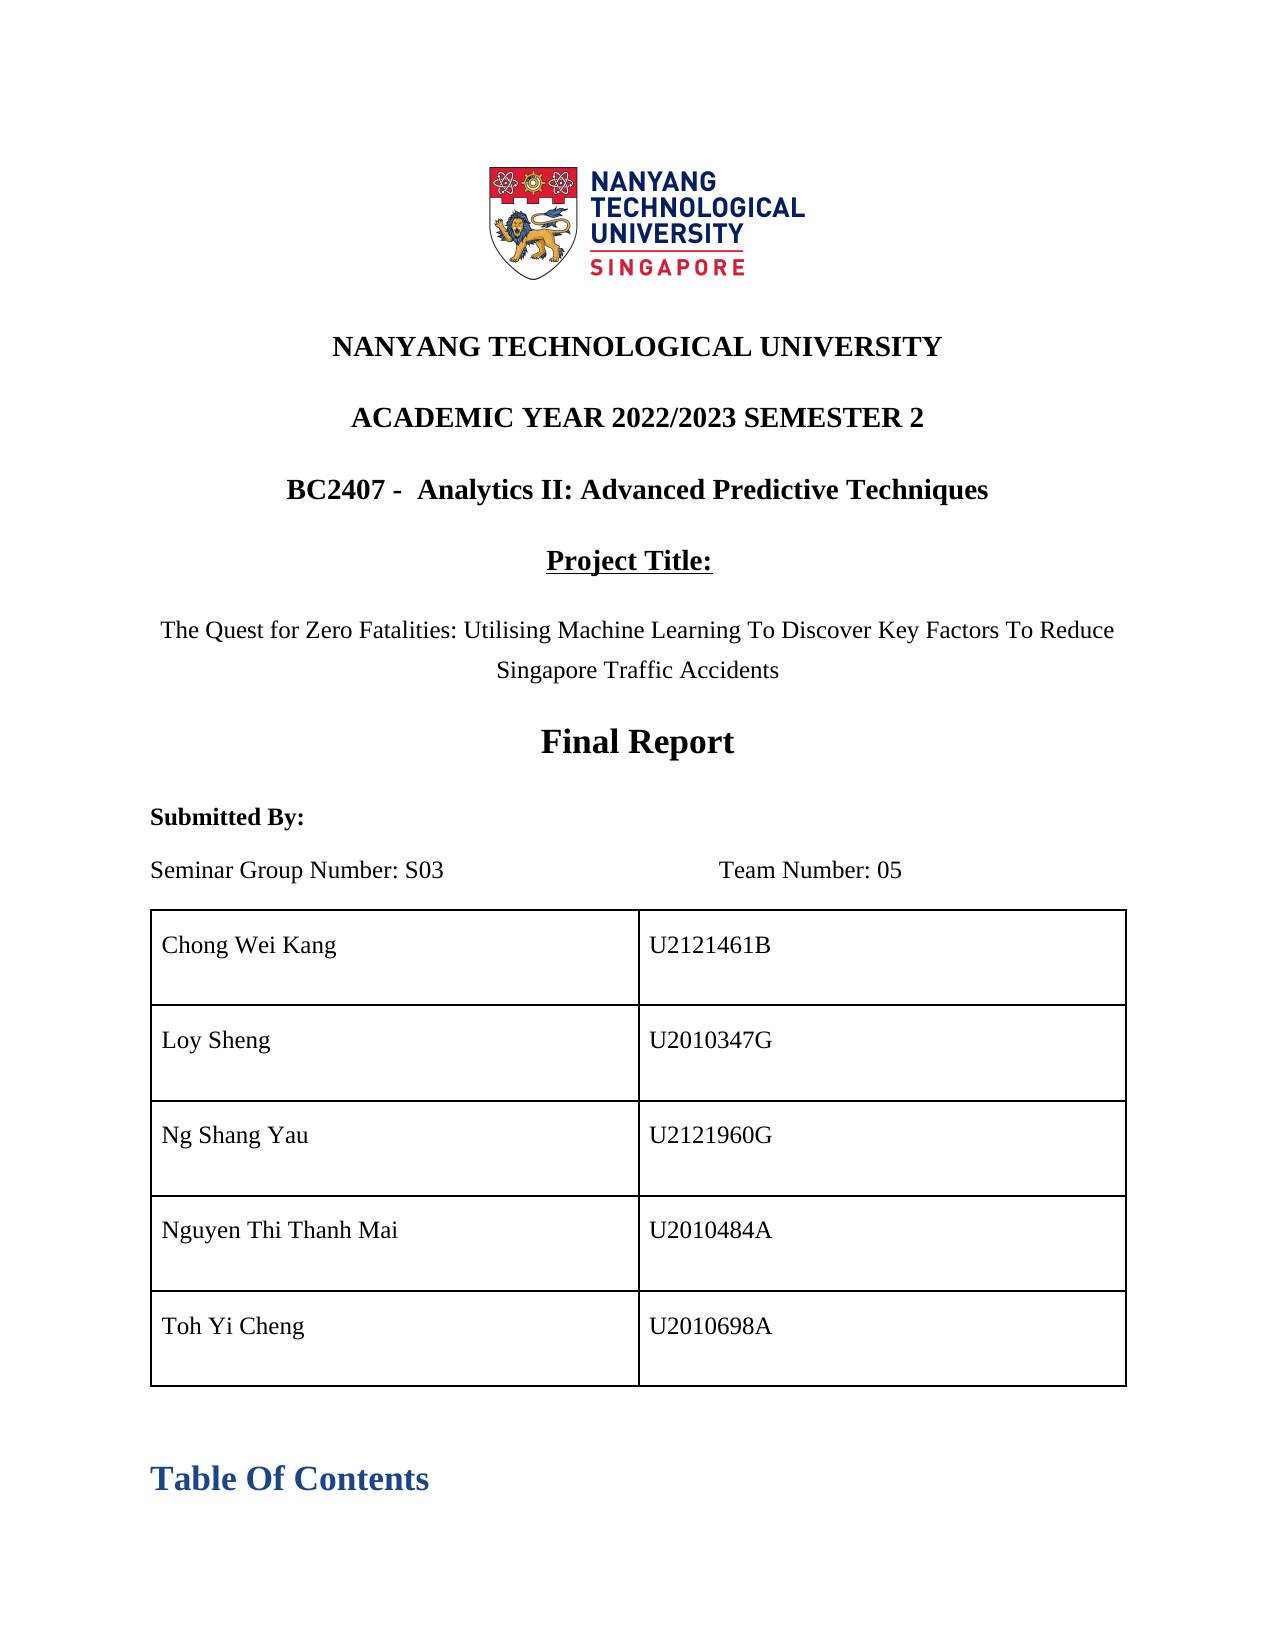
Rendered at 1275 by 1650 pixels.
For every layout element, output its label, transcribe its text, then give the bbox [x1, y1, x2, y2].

text The Quest for Zero Fatalities: Utilising Machine Learning To Discover Key Factors To Reduce Singapore Traffic Accidents [150, 615, 1125, 684]
text Final Report [150, 720, 1125, 761]
text Seminar Group Number: S03 Team Number: 05 [150, 855, 1125, 884]
table_cell U2010698A [640, 1292, 1125, 1385]
table_cell U2121960G [640, 1102, 1125, 1195]
text ACADEMIC YEAR 2022/2023 SEMESTER 2 [150, 400, 1125, 434]
title Project Title: [323, 543, 935, 577]
text Submitted By: [150, 802, 1125, 830]
table_cell Toh Yi Cheng [152, 1292, 638, 1385]
table_cell U2010347G [640, 1006, 1125, 1099]
table_header Chong Wei Kang [152, 911, 638, 1004]
table_cell U2010484A [640, 1197, 1125, 1290]
table_cell Ng Shang Yau [152, 1102, 638, 1195]
text NANYANG TECHNOLOGICAL UNIVERSITY [150, 329, 1125, 362]
table_header U2121461B [640, 911, 1125, 1004]
table_cell Loy Sheng [152, 1006, 638, 1099]
text BC2407 - Analytics II: Advanced Predictive Techniques [150, 472, 1125, 506]
picture [442, 158, 852, 293]
subtitle Table Of Contents [150, 1457, 1125, 1498]
table_cell Nguyen Thi Thanh Mai [152, 1197, 638, 1290]
